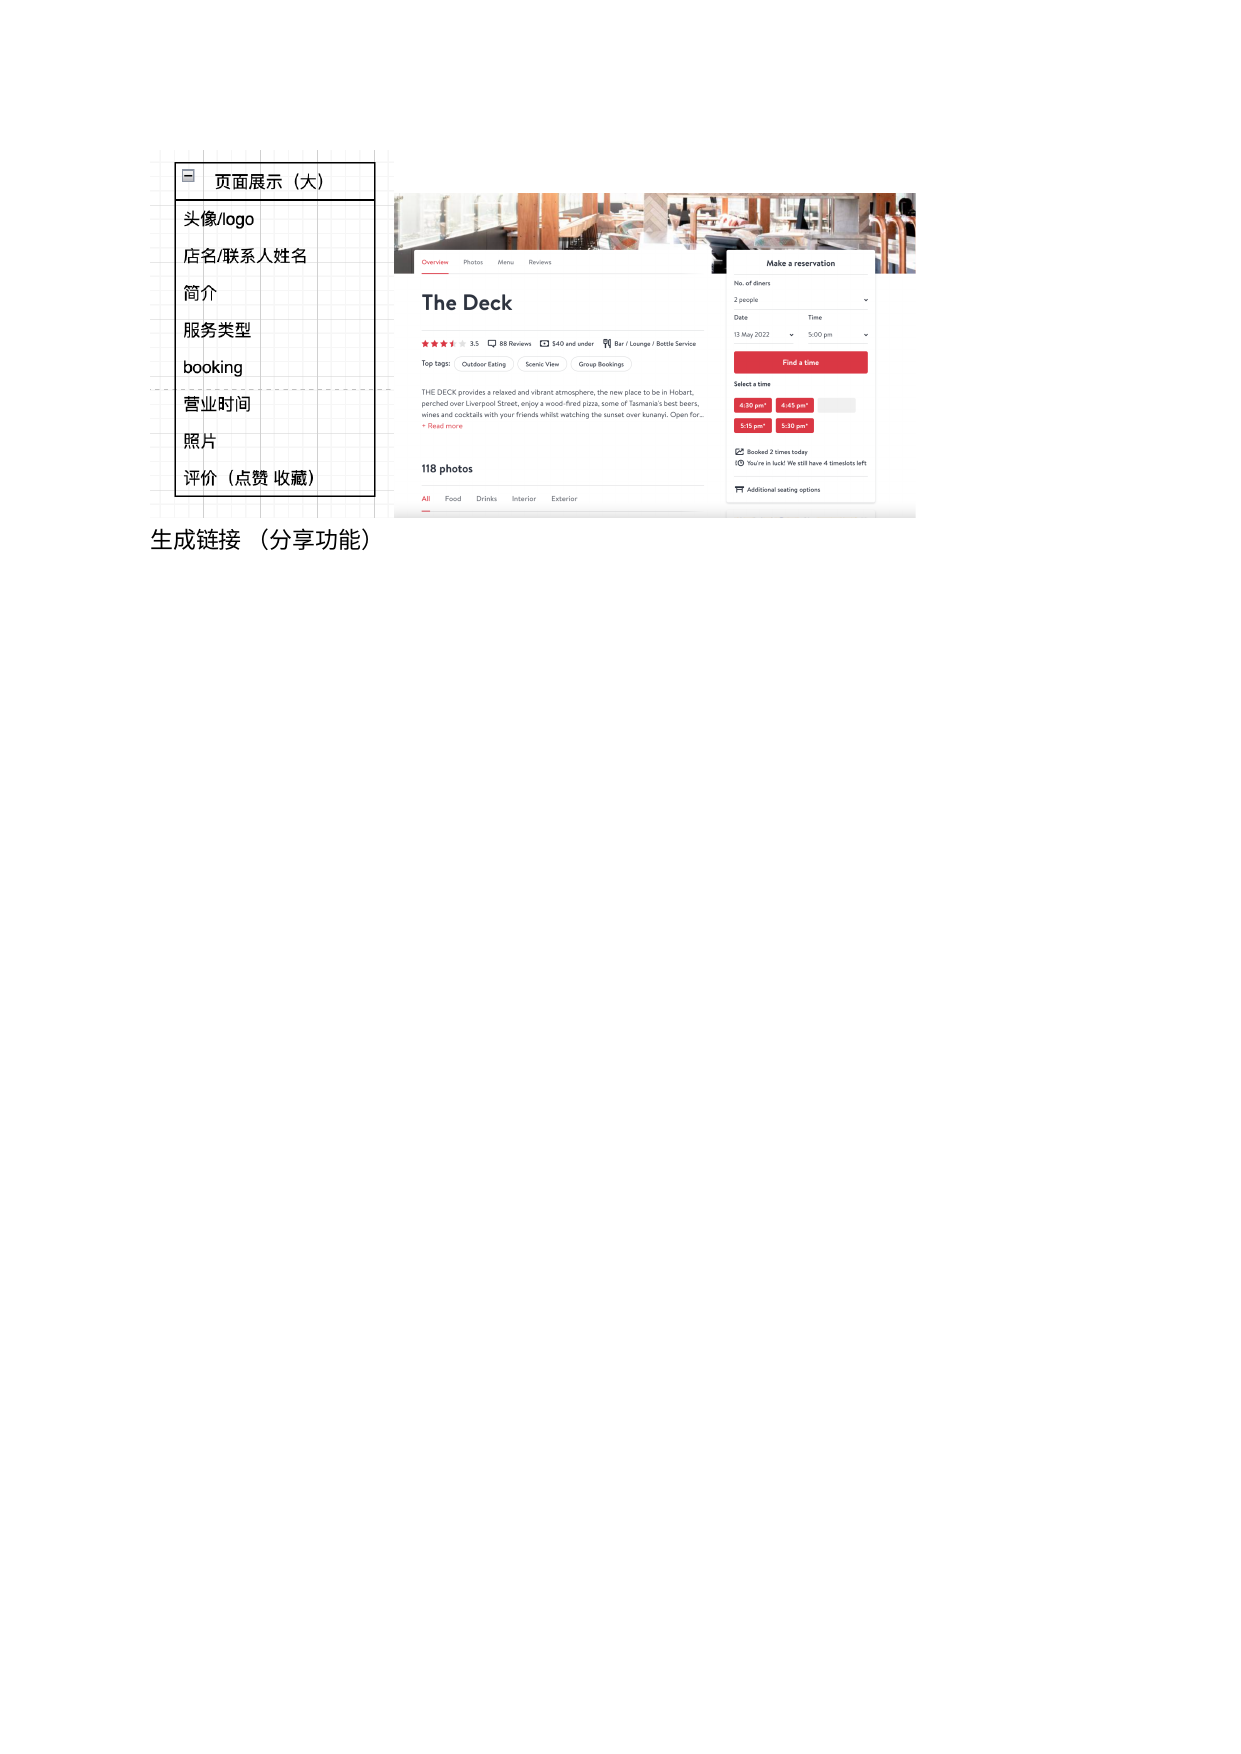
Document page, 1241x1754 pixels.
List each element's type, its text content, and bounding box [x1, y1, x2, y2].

text 生成链接 （分享功能） [150, 522, 1090, 555]
picture [150, 150, 916, 518]
